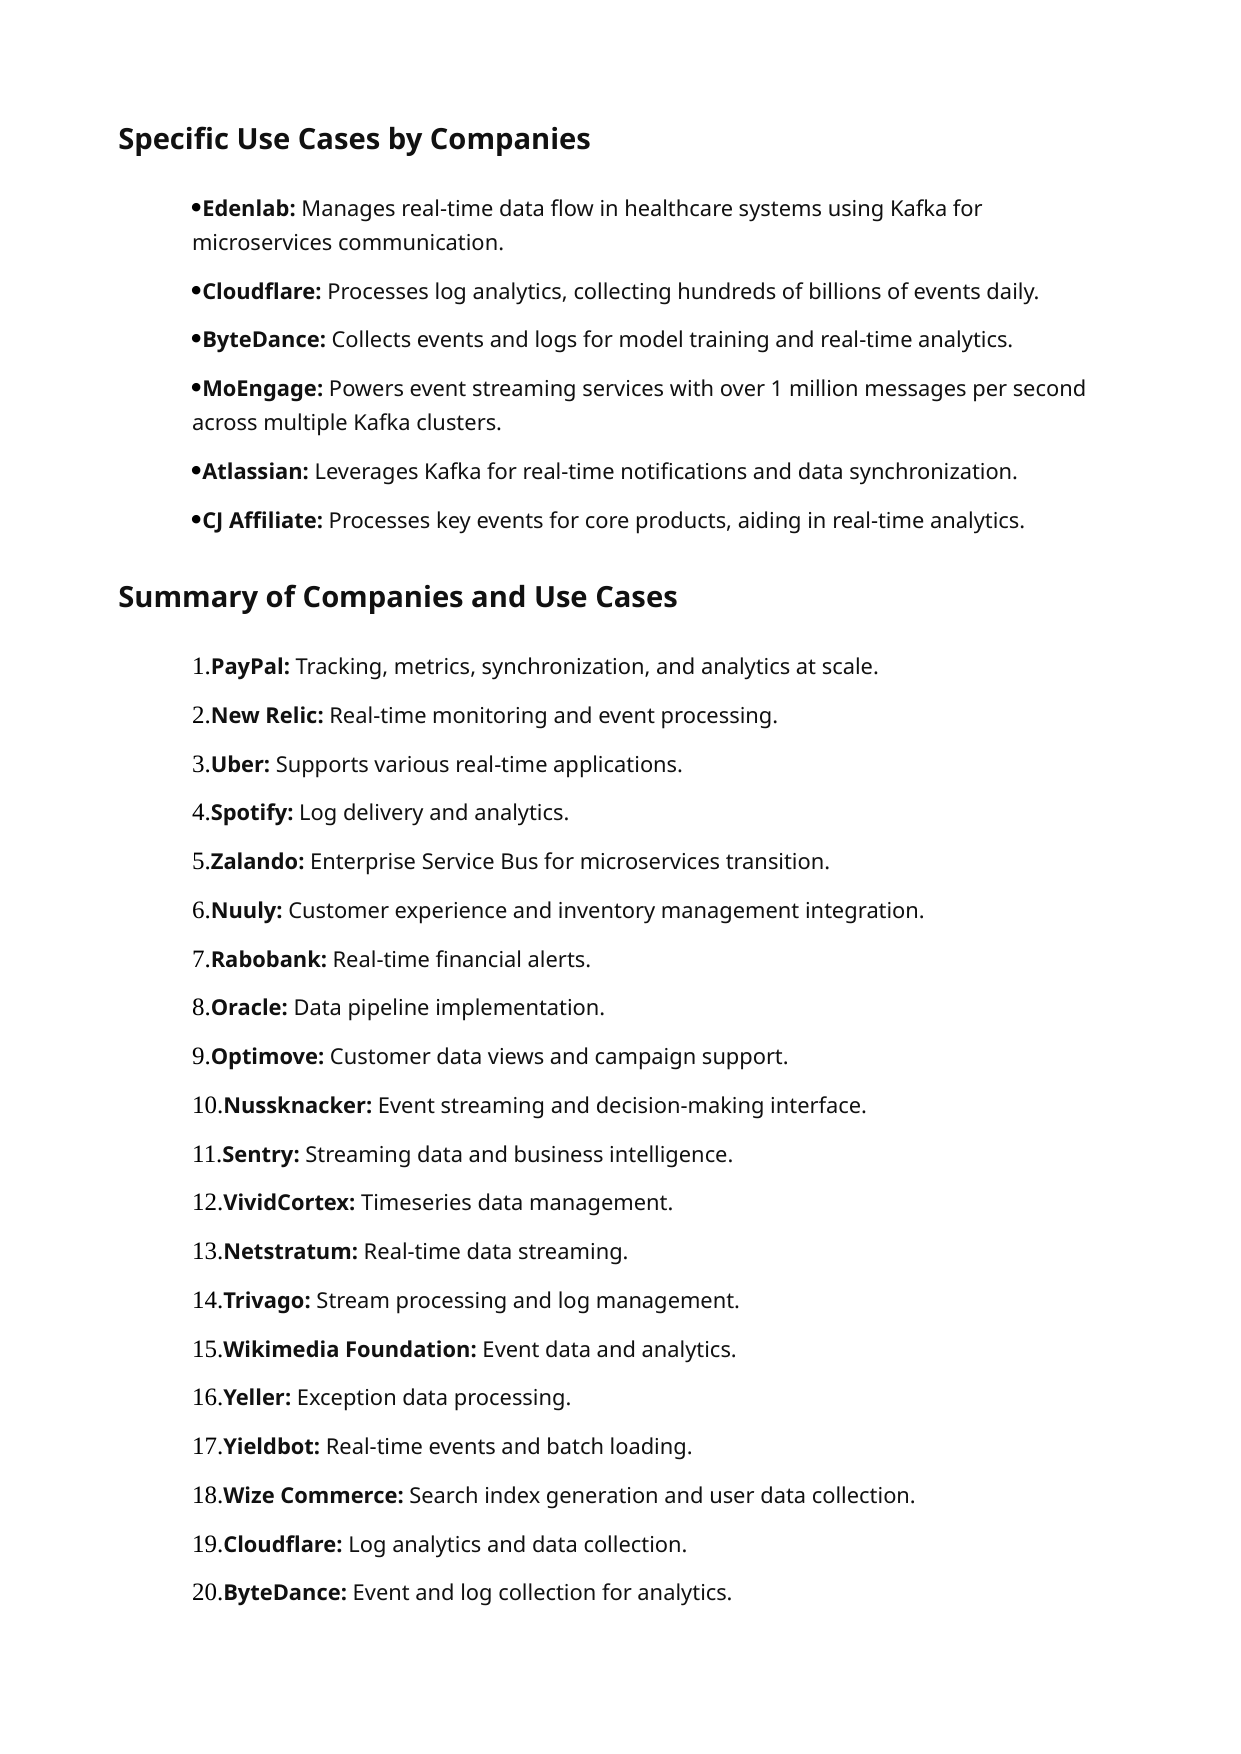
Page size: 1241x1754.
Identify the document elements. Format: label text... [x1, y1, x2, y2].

list Netstratum: Real-time data streaming. [192, 1236, 1122, 1266]
list VividCortex: Timeseries data management. [192, 1187, 1122, 1217]
subtitle Specific Use Cases by Companies [118, 118, 1122, 158]
list Cloudflare: Log analytics and data collection. [192, 1528, 1122, 1558]
list PayPal: Tracking, metrics, synchronization, and analytics at scale. [192, 651, 1122, 681]
list Wize Commerce: Search index generation and user data collection. [192, 1480, 1122, 1509]
list Nuuly: Customer experience and inventory management integration. [192, 895, 1122, 924]
list MoEngage: Powers event streaming services with over 1 million messages per second across multiple Kafka clusters. [192, 373, 1122, 437]
list New Relic: Real-time monitoring and event processing. [192, 700, 1122, 729]
list Spotify: Log delivery and analytics. [192, 797, 1122, 827]
list Sentry: Streaming data and business intelligence. [192, 1138, 1122, 1168]
list Rabobank: Real-time financial alerts. [192, 943, 1122, 973]
list Zalando: Enterprise Service Bus for microservices transition. [192, 846, 1122, 876]
list Yieldbot: Real-time events and batch loading. [192, 1431, 1122, 1461]
list Uber: Supports various real-time applications. [192, 748, 1122, 778]
list Wikimedia Foundation: Event data and analytics. [192, 1333, 1122, 1363]
list Yeller: Exception data processing. [192, 1382, 1122, 1412]
subtitle Summary of Companies and Use Cases [118, 576, 1122, 616]
list CJ Affiliate: Processes key events for core products, aiding in real-time analytics. [192, 505, 1122, 534]
list Atlassian: Leverages Kafka for real-time notifications and data synchronization. [192, 456, 1122, 486]
list Cloudflare: Processes log analytics, collecting hundreds of billions of events daily. [192, 276, 1122, 305]
list Optimove: Customer data views and campaign support. [192, 1041, 1122, 1071]
list Oracle: Data pipeline implementation. [192, 992, 1122, 1022]
list Edenlab: Manages real-time data flow in healthcare systems using Kafka for microservices communication. [192, 193, 1122, 257]
list Nussknacker: Event streaming and decision-making interface. [192, 1090, 1122, 1119]
list Trivago: Stream processing and log management. [192, 1285, 1122, 1314]
list ByteDance: Collects events and logs for model training and real-time analytics. [192, 324, 1122, 354]
list ByteDance: Event and log collection for analytics. [192, 1577, 1122, 1607]
